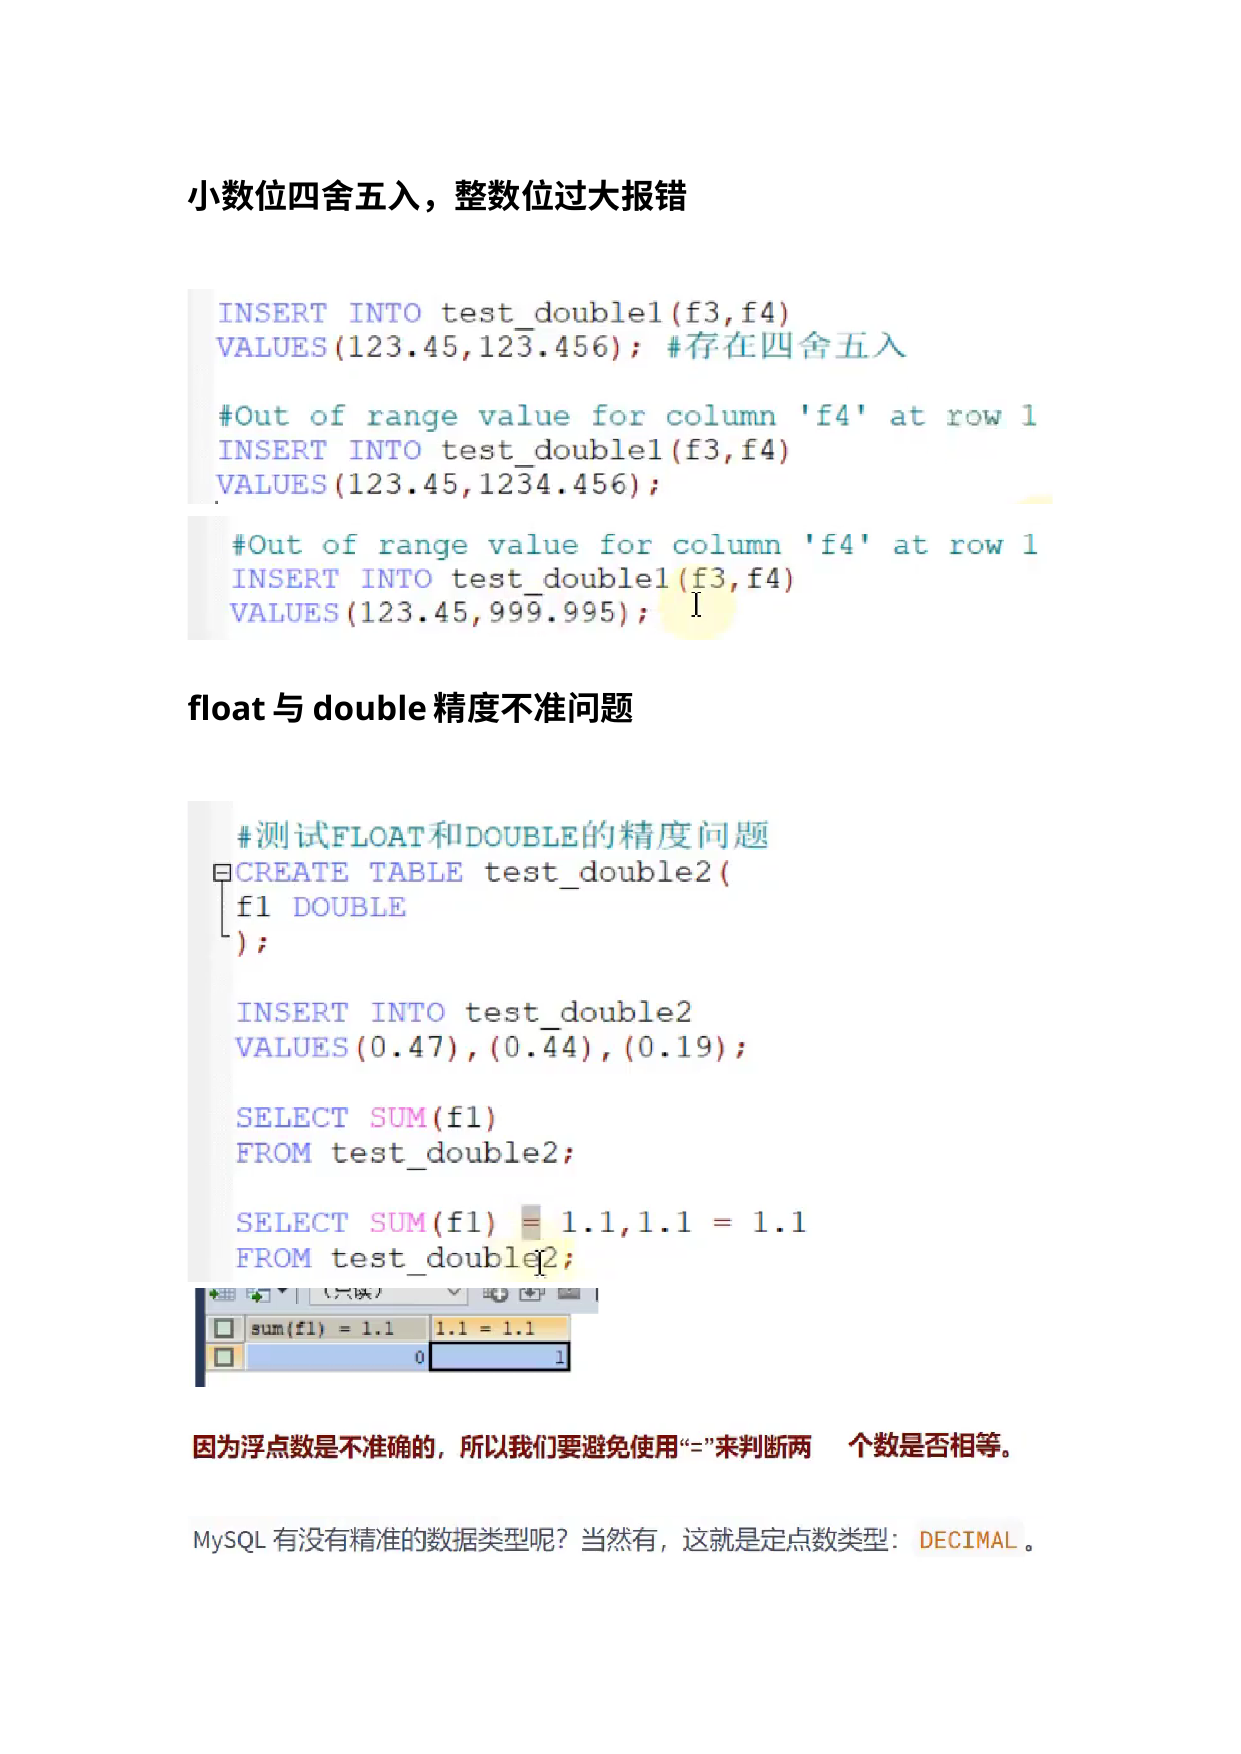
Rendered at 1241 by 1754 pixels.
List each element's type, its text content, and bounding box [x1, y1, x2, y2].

picture [187, 801, 873, 1282]
subtitle float与double精度不准问题 [187, 674, 1053, 739]
picture [187, 516, 1053, 640]
picture [187, 1418, 1027, 1464]
picture [187, 1516, 1053, 1562]
subtitle 小数位四舍五入，整数位过大报错 [187, 162, 1053, 227]
picture [187, 289, 1053, 504]
picture [187, 1288, 599, 1387]
